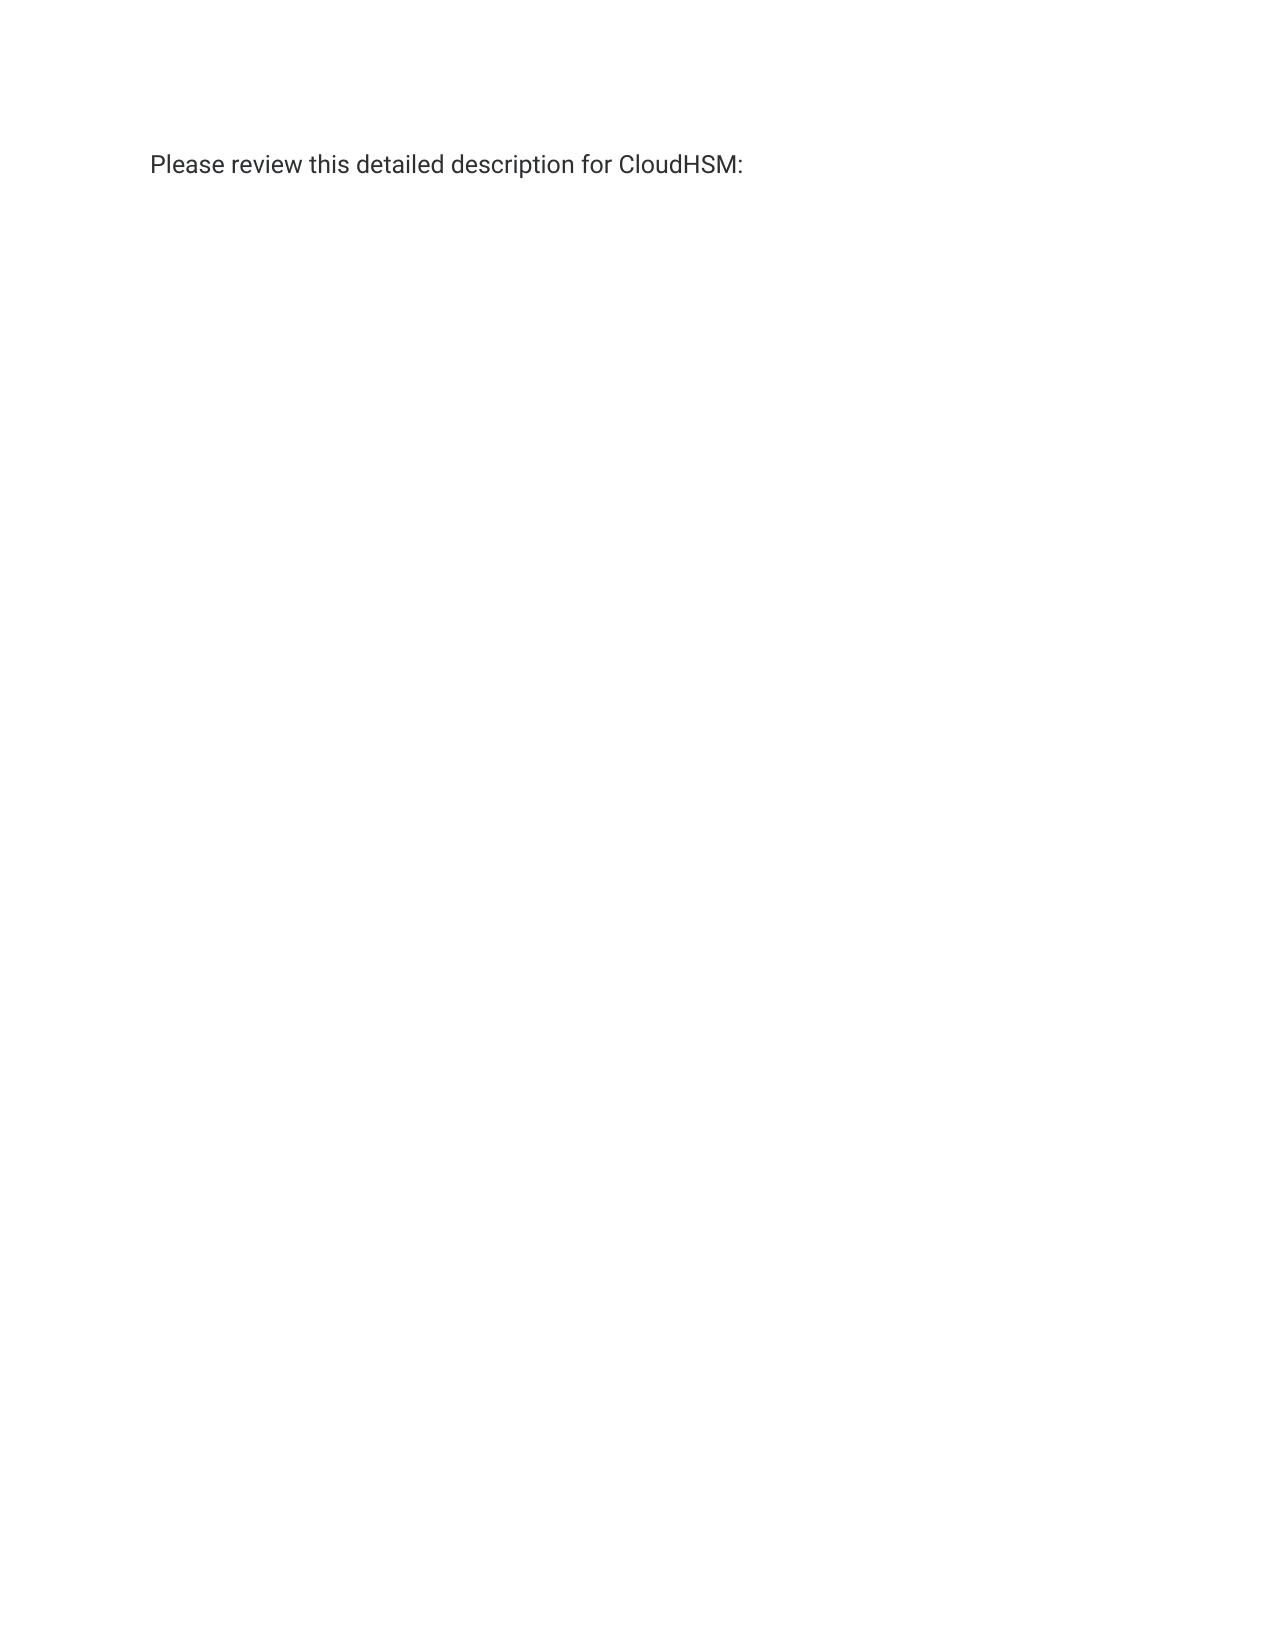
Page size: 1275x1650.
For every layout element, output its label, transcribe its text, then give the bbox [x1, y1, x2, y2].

text Please review this detailed description for CloudHSM: [150, 150, 1125, 179]
